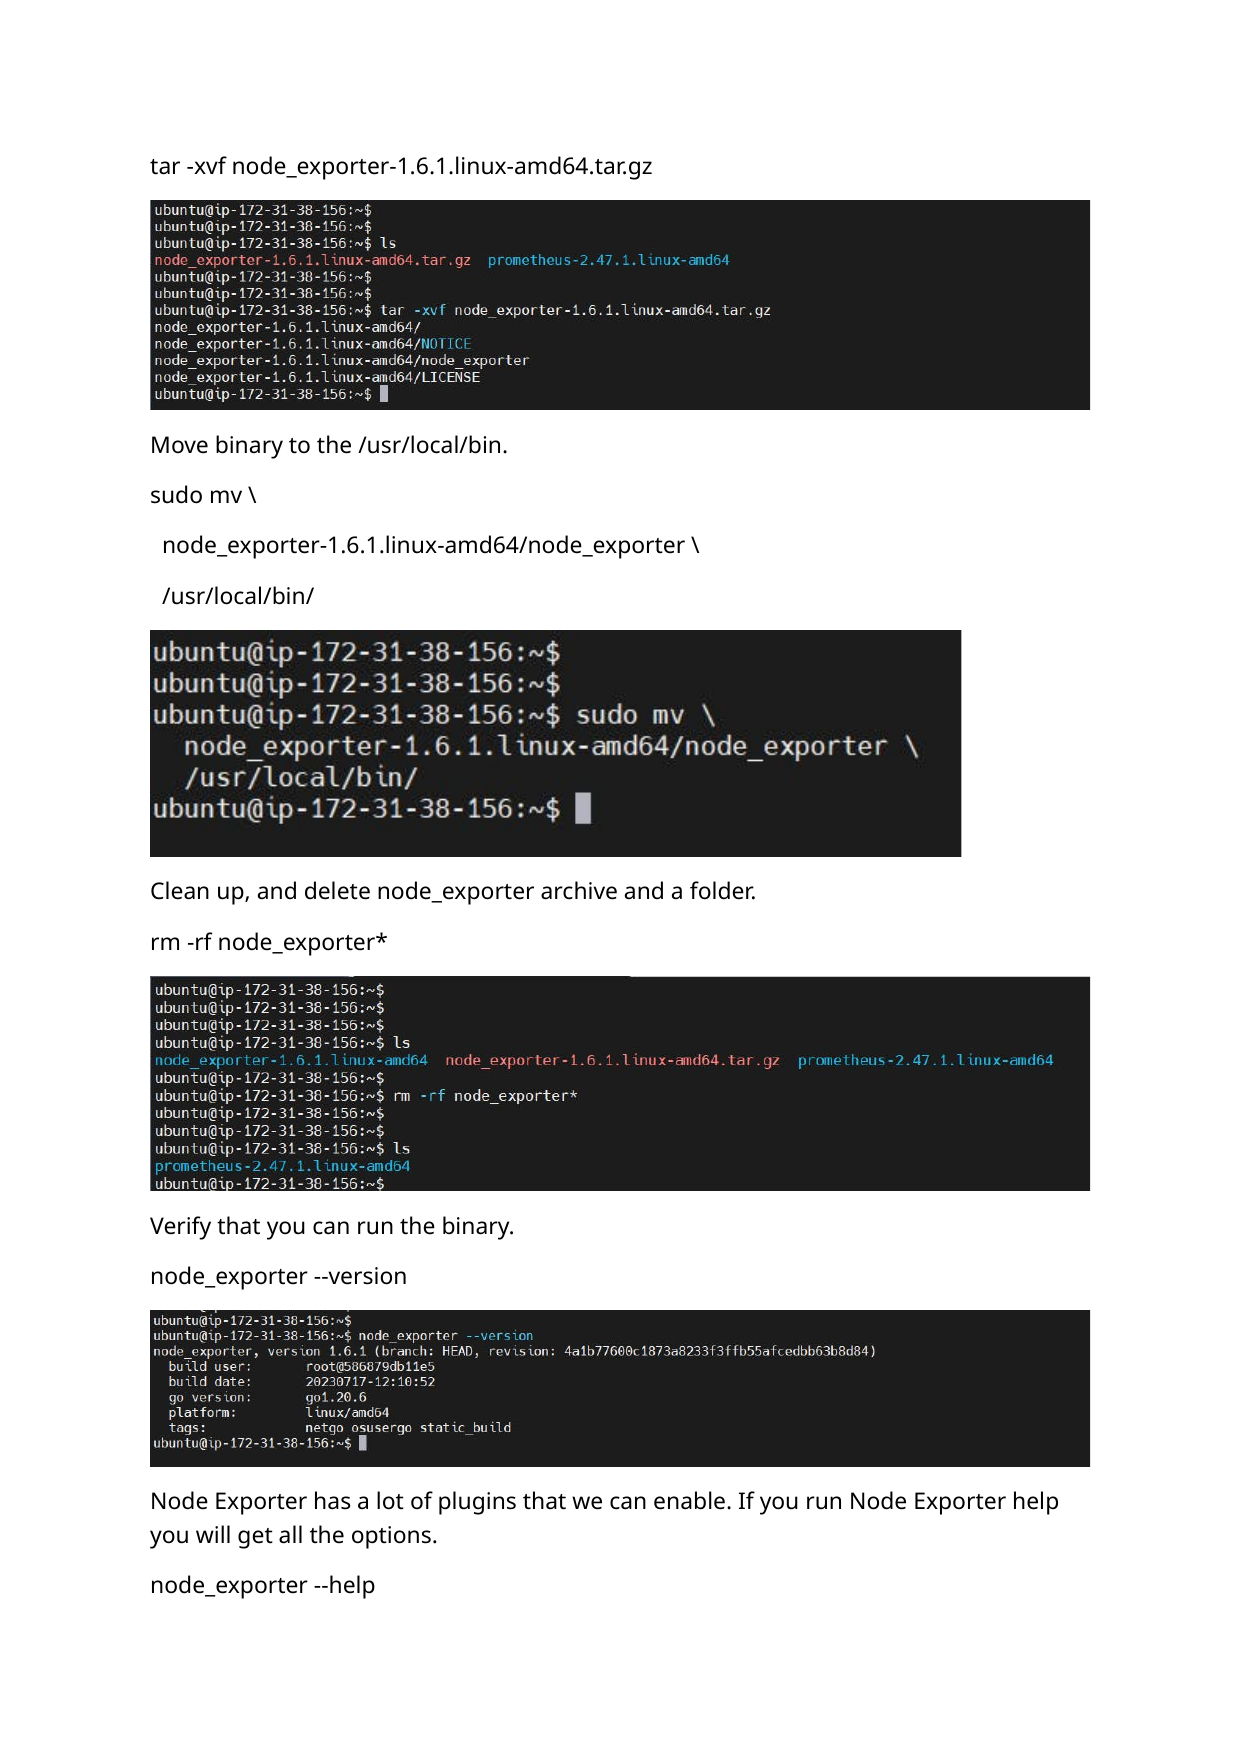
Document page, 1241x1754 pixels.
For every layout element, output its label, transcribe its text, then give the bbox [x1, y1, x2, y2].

text tar -xvf node_exporter-1.6.1.linux-amd64.tar.gz [150, 150, 1090, 181]
text Move binary to the /usr/local/bin. [150, 428, 1090, 460]
picture [150, 630, 962, 857]
text sudo mv \ [150, 479, 1090, 510]
picture [150, 200, 1091, 410]
text rm -rf node_exporter* [150, 926, 1090, 957]
text node_exporter --help [150, 1569, 1090, 1601]
text Verify that you can run the binary. [150, 1210, 1090, 1241]
text Clean up, and delete node_exporter archive and a folder. [150, 875, 1090, 907]
picture [150, 976, 1091, 1191]
text Node Exporter has a lot of plugins that we can enable. If you run Node Exporter help you will get all the options. [150, 1485, 1090, 1550]
text node_exporter-1.6.1.linux-amd64/node_exporter \ [150, 529, 1090, 561]
picture [150, 1310, 1091, 1467]
text node_exporter --version [150, 1260, 1090, 1291]
text /usr/local/bin/ [150, 580, 1090, 611]
